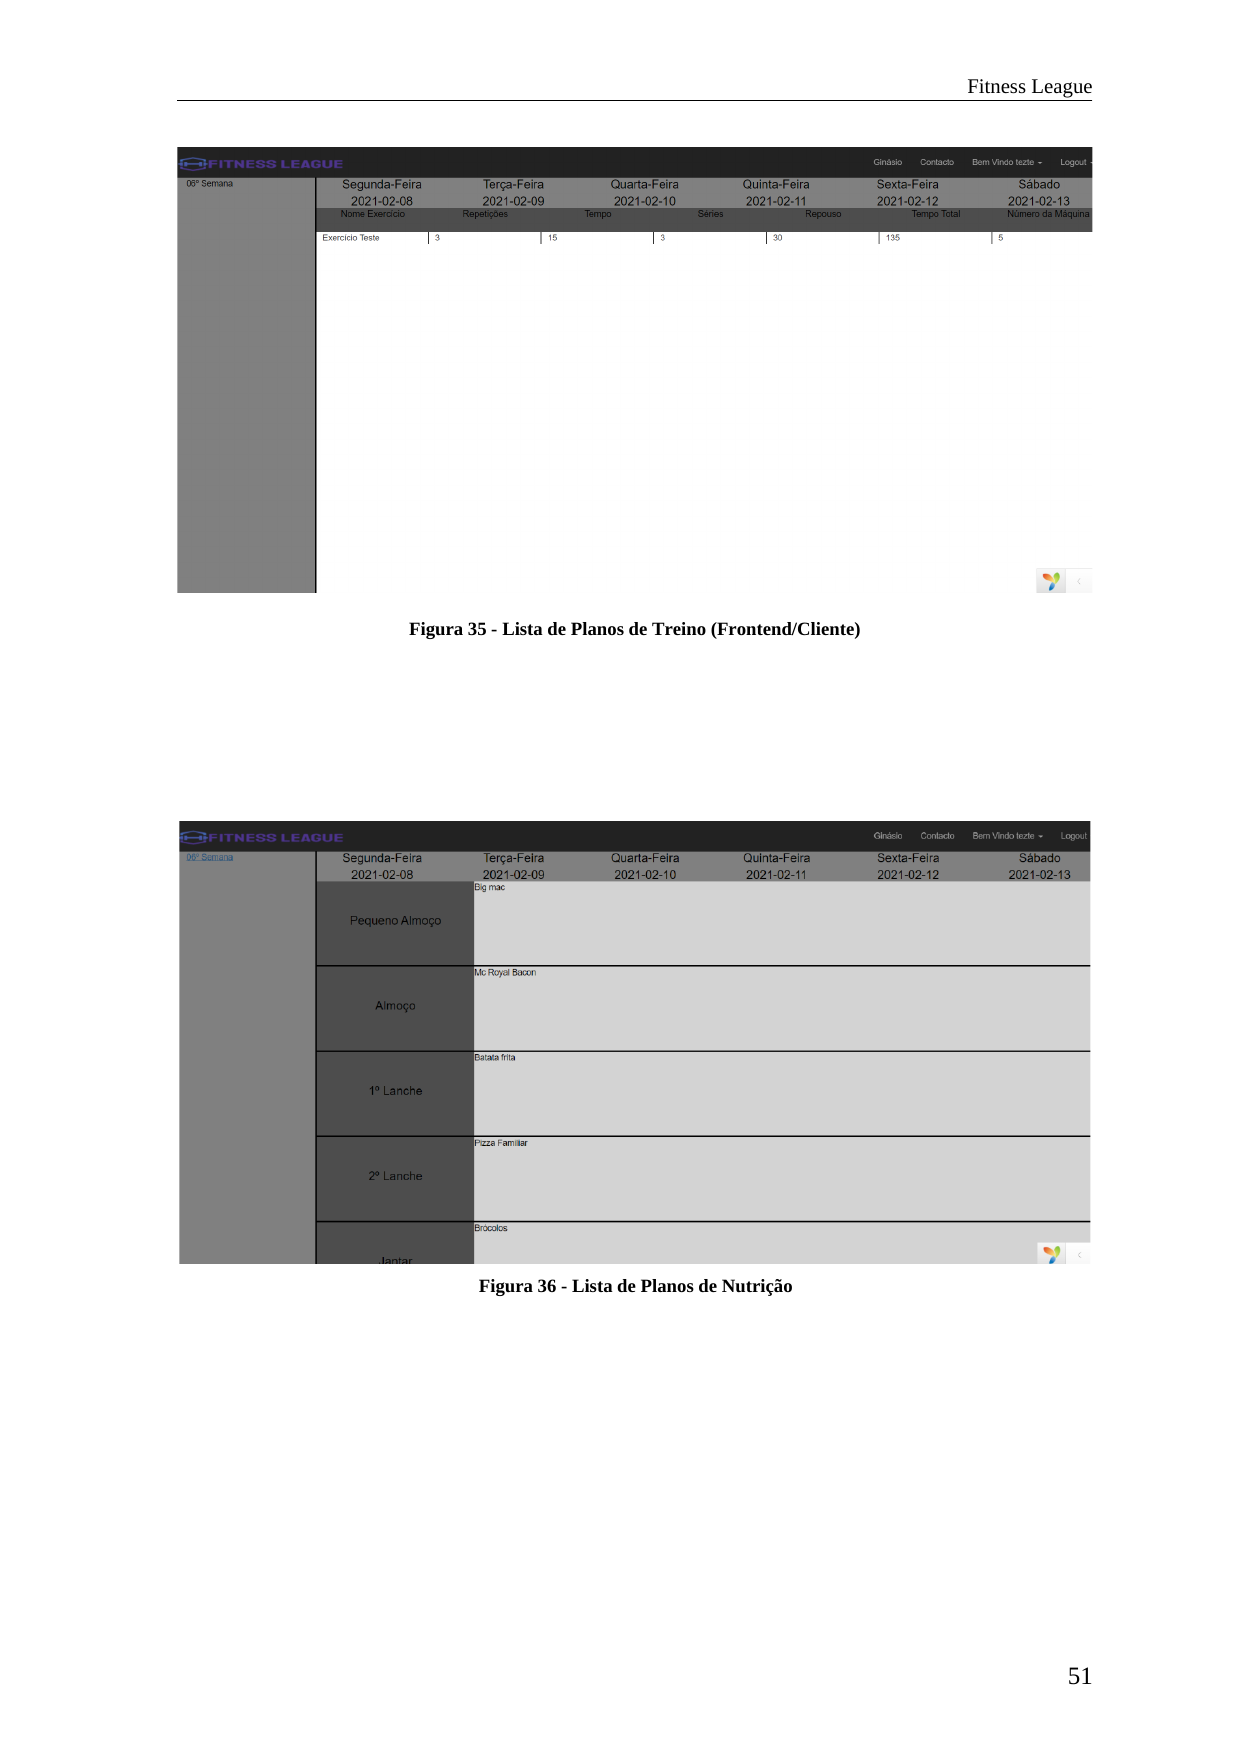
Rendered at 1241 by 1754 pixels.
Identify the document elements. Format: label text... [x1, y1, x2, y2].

text Figura 35 - Lista de Planos de Treino (Frontend/Cliente) [177, 617, 1092, 639]
picture [177, 821, 1090, 1262]
picture [177, 147, 1093, 593]
